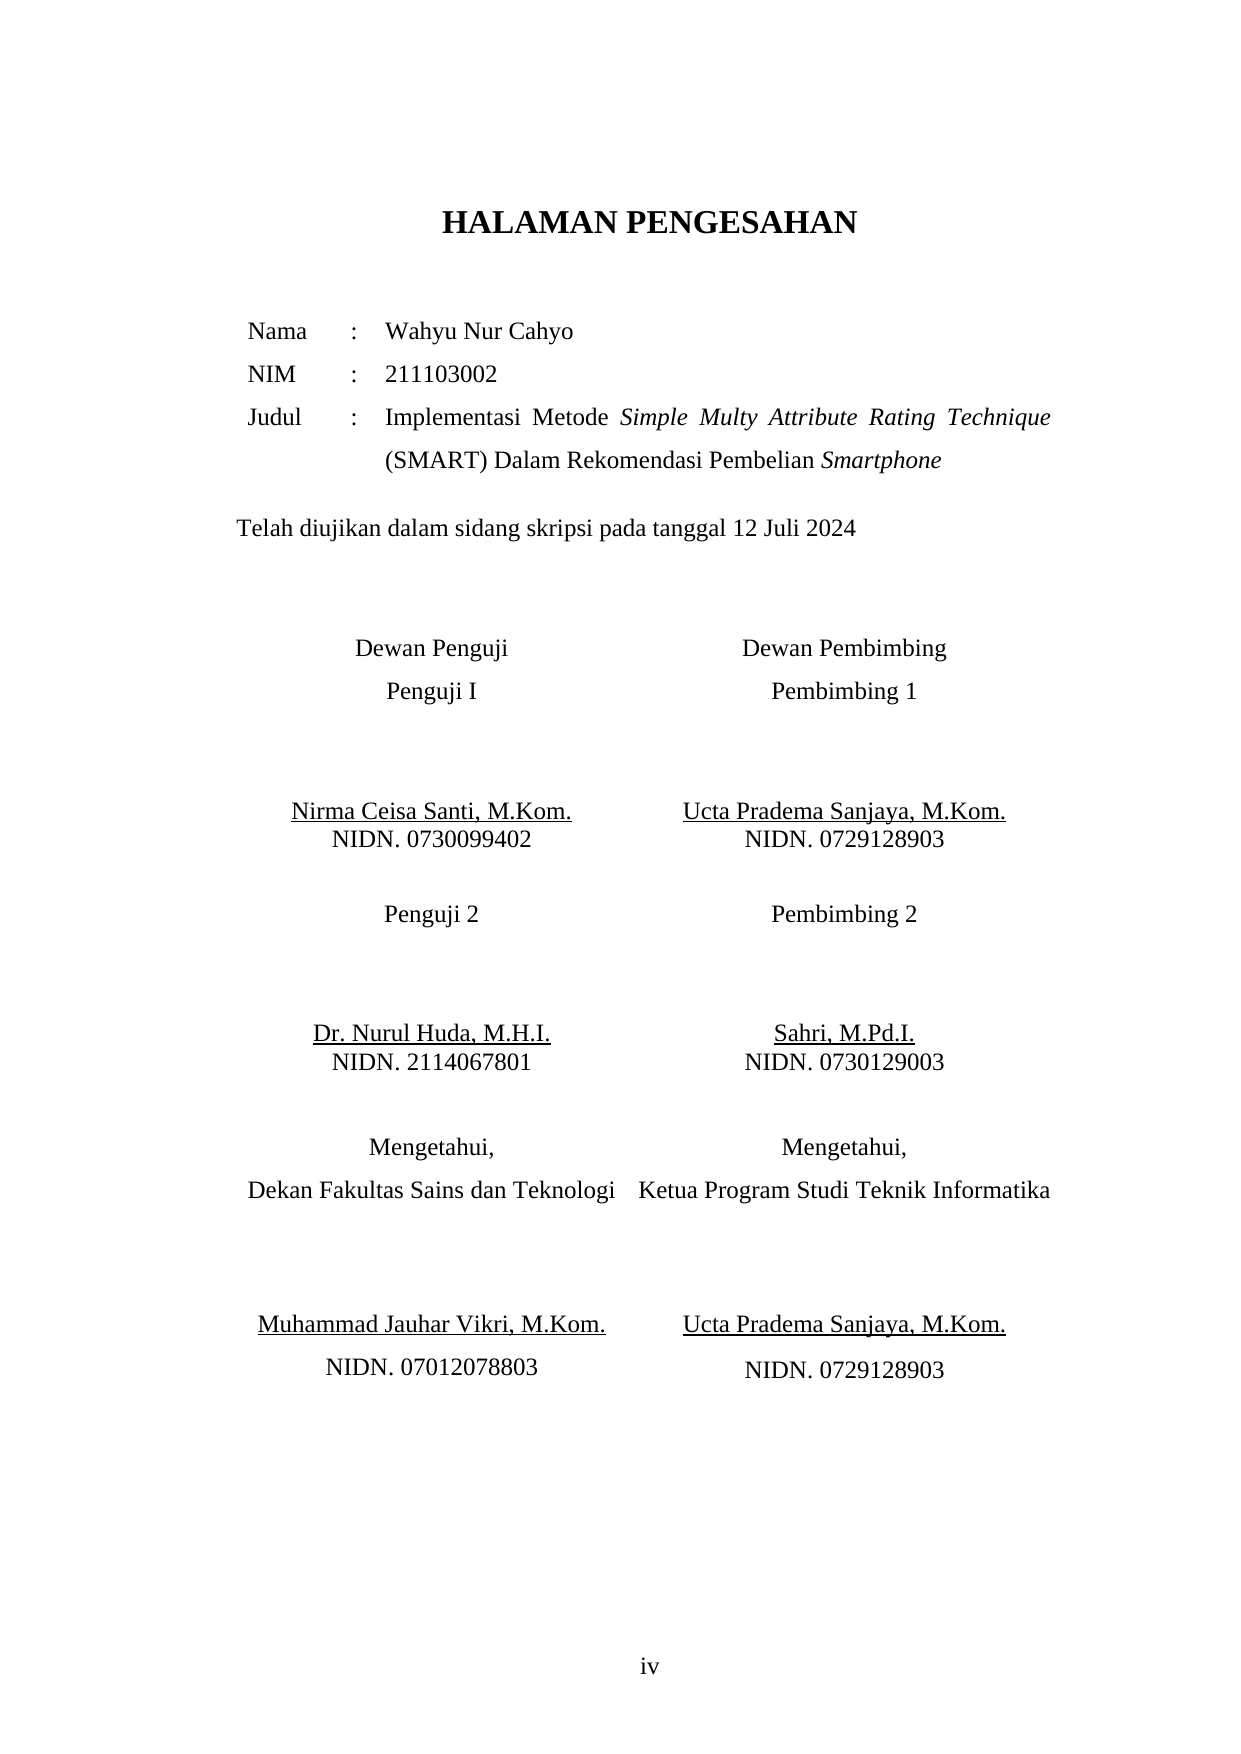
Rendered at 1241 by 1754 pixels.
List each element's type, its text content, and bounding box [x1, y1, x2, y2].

table_cell Implementasi Metode Simple Multy Attribute Rating Technique (SMART) Dalam Rekomendasi Pembelian Smartphone [374, 402, 1063, 488]
table_cell Penguji 2 Dr. Nurul Huda, M.H.I. NIDN. 2114067801 [236, 899, 627, 1132]
table_header : [339, 316, 373, 359]
table_cell Mengetahui, Ketua Program Studi Teknik Informatika Ucta Pradema Sanjaya, M.Kom. NIDN. 0729128903 [627, 1132, 1062, 1400]
table_header Dewan Pembimbing Pembimbing 1 Ucta Pradema Sanjaya, M.Kom. NIDN. 0729128903 [627, 633, 1062, 899]
table_cell Mengetahui, Dekan Fakultas Sains dan Teknologi Muhammad Jauhar Vikri, M.Kom. NIDN. 07012078803 [236, 1132, 627, 1400]
table_header Wahyu Nur Cahyo [374, 316, 1063, 359]
table_cell NIM [236, 359, 339, 402]
subtitle HALAMAN PENGESAHAN [236, 202, 1063, 241]
table_cell : [339, 402, 373, 488]
text Telah diujikan dalam sidang skripsi pada tanggal 12 Juli 2024 [236, 513, 1063, 542]
table_cell Pembimbing 2 Sahri, M.Pd.I. NIDN. 0730129003 [627, 899, 1062, 1132]
table_cell : [339, 359, 373, 402]
table_header Nama [236, 316, 339, 359]
table_header Dewan Penguji Penguji I Nirma Ceisa Santi, M.Kom. NIDN. 0730099402 [236, 633, 627, 899]
table_cell 211103002 [374, 359, 1063, 402]
table_cell Judul [236, 402, 339, 488]
